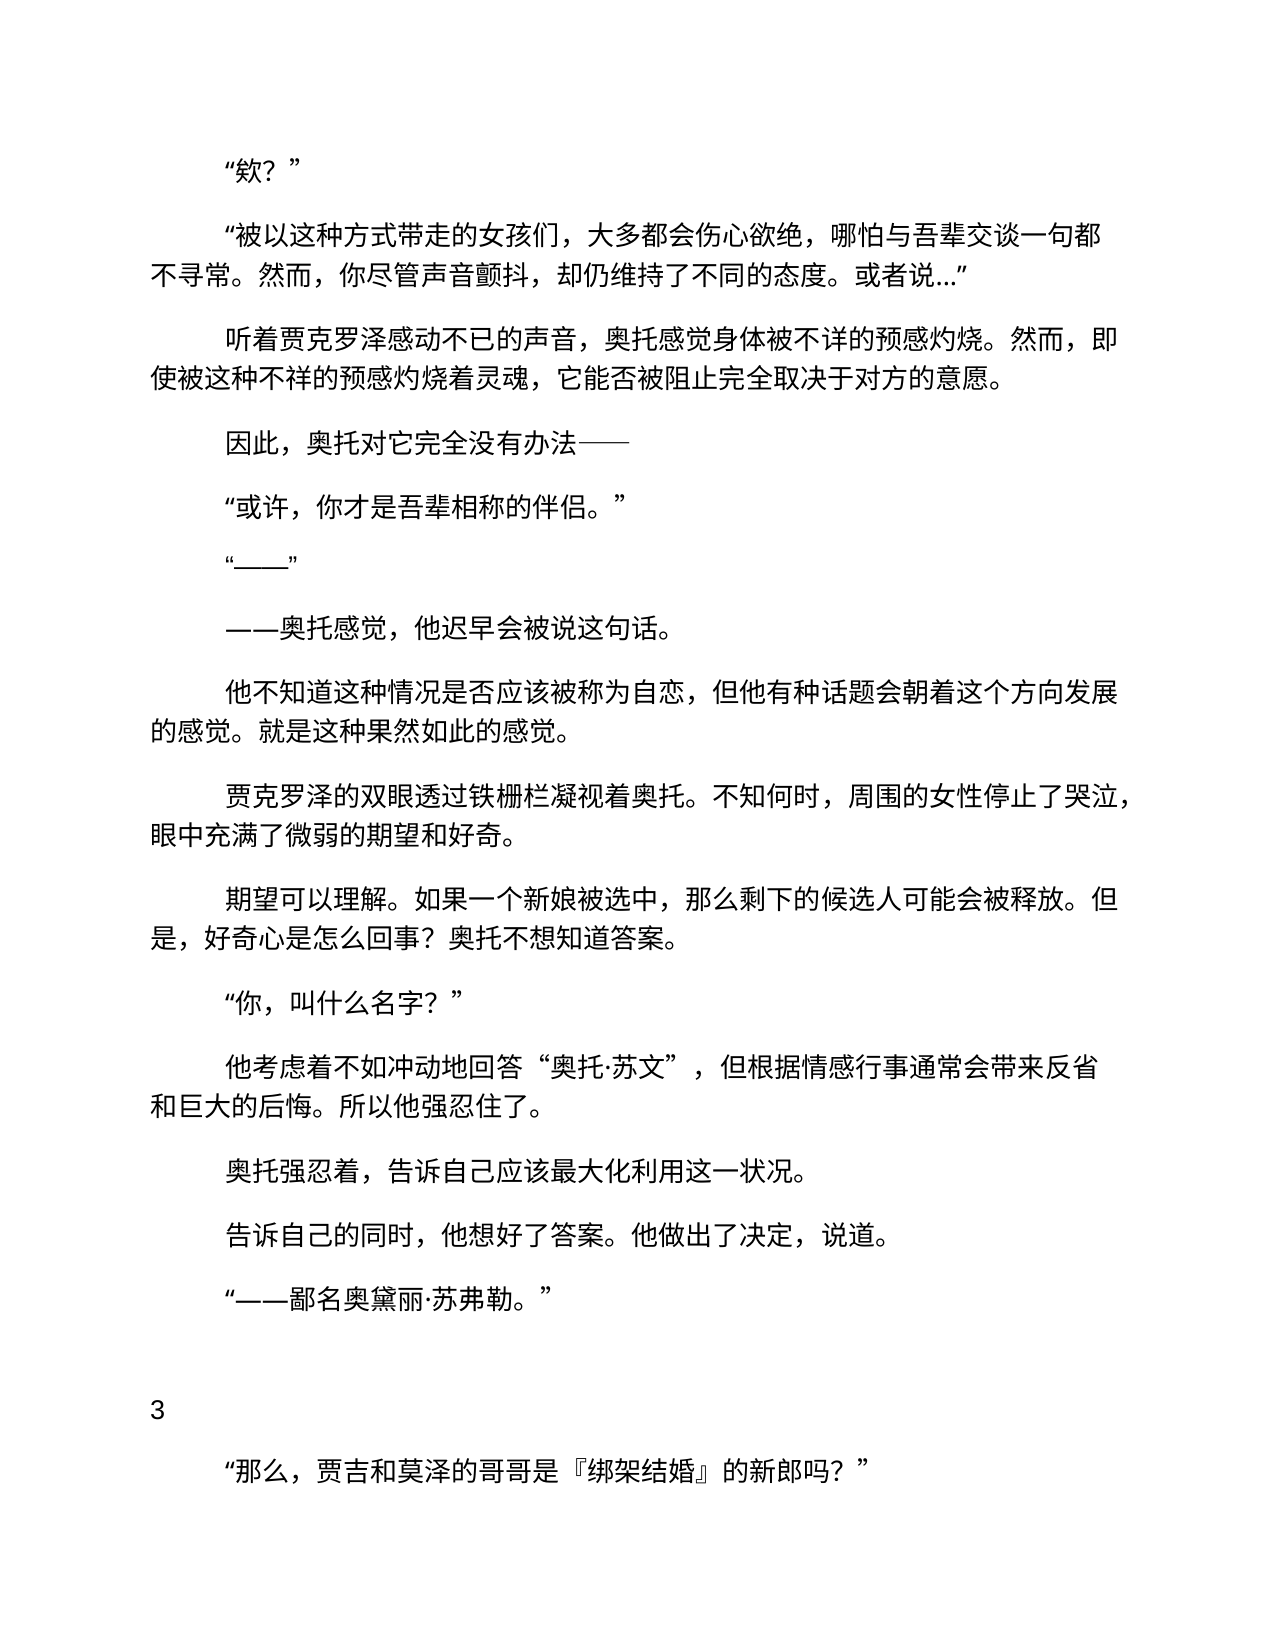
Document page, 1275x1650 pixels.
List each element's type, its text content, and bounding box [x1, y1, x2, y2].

text “被以这种方式带走的女孩们，大多都会伤心欲绝，哪怕与吾辈交谈一句都不寻常。然而，你尽管声音颤抖，却仍维持了不同的态度。或者说...” [150, 214, 1125, 293]
text “——” [150, 550, 1125, 582]
text “——鄙名奥黛丽·苏弗勒。” [150, 1278, 1125, 1317]
text ——奥托感觉，他迟早会被说这句话。 [150, 607, 1125, 646]
text 他考虑着不如冲动地回答“奥托·苏文”，但根据情感行事通常会带来反省和巨大的后悔。所以他强忍住了。 [150, 1046, 1125, 1124]
text 期望可以理解。如果一个新娘被选中，那么剩下的候选人可能会被释放。但是，好奇心是怎么回事？奥托不想知道答案。 [150, 878, 1125, 957]
text “那么，贾吉和莫泽的哥哥是『绑架结婚』的新郎吗？” [150, 1450, 1125, 1489]
text 告诉自己的同时，他想好了答案。他做出了决定，说道。 [150, 1214, 1125, 1253]
text 奥托强忍着，告诉自己应该最大化利用这一状况。 [150, 1149, 1125, 1189]
text 贾克罗泽的双眼透过铁栅栏凝视着奥托。不知何时，周围的女性停止了哭泣，眼中充满了微弱的期望和好奇。 [150, 774, 1125, 853]
text “或许，你才是吾辈相称的伴侣。” [150, 486, 1125, 525]
text 他不知道这种情况是否应该被称为自恋，但他有种话题会朝着这个方向发展的感觉。就是这种果然如此的感觉。 [150, 671, 1125, 749]
text 听着贾克罗泽感动不已的声音，奥托感觉身体被不详的预感灼烧。然而，即使被这种不祥的预感灼烧着灵魂，它能否被阻止完全取决于对方的意愿。 [150, 318, 1125, 397]
text 3 [150, 1394, 1125, 1425]
text “你，叫什么名字？” [150, 982, 1125, 1021]
text “欸？” [150, 150, 1125, 189]
text 因此，奥托对它完全没有办法—— [150, 422, 1125, 461]
